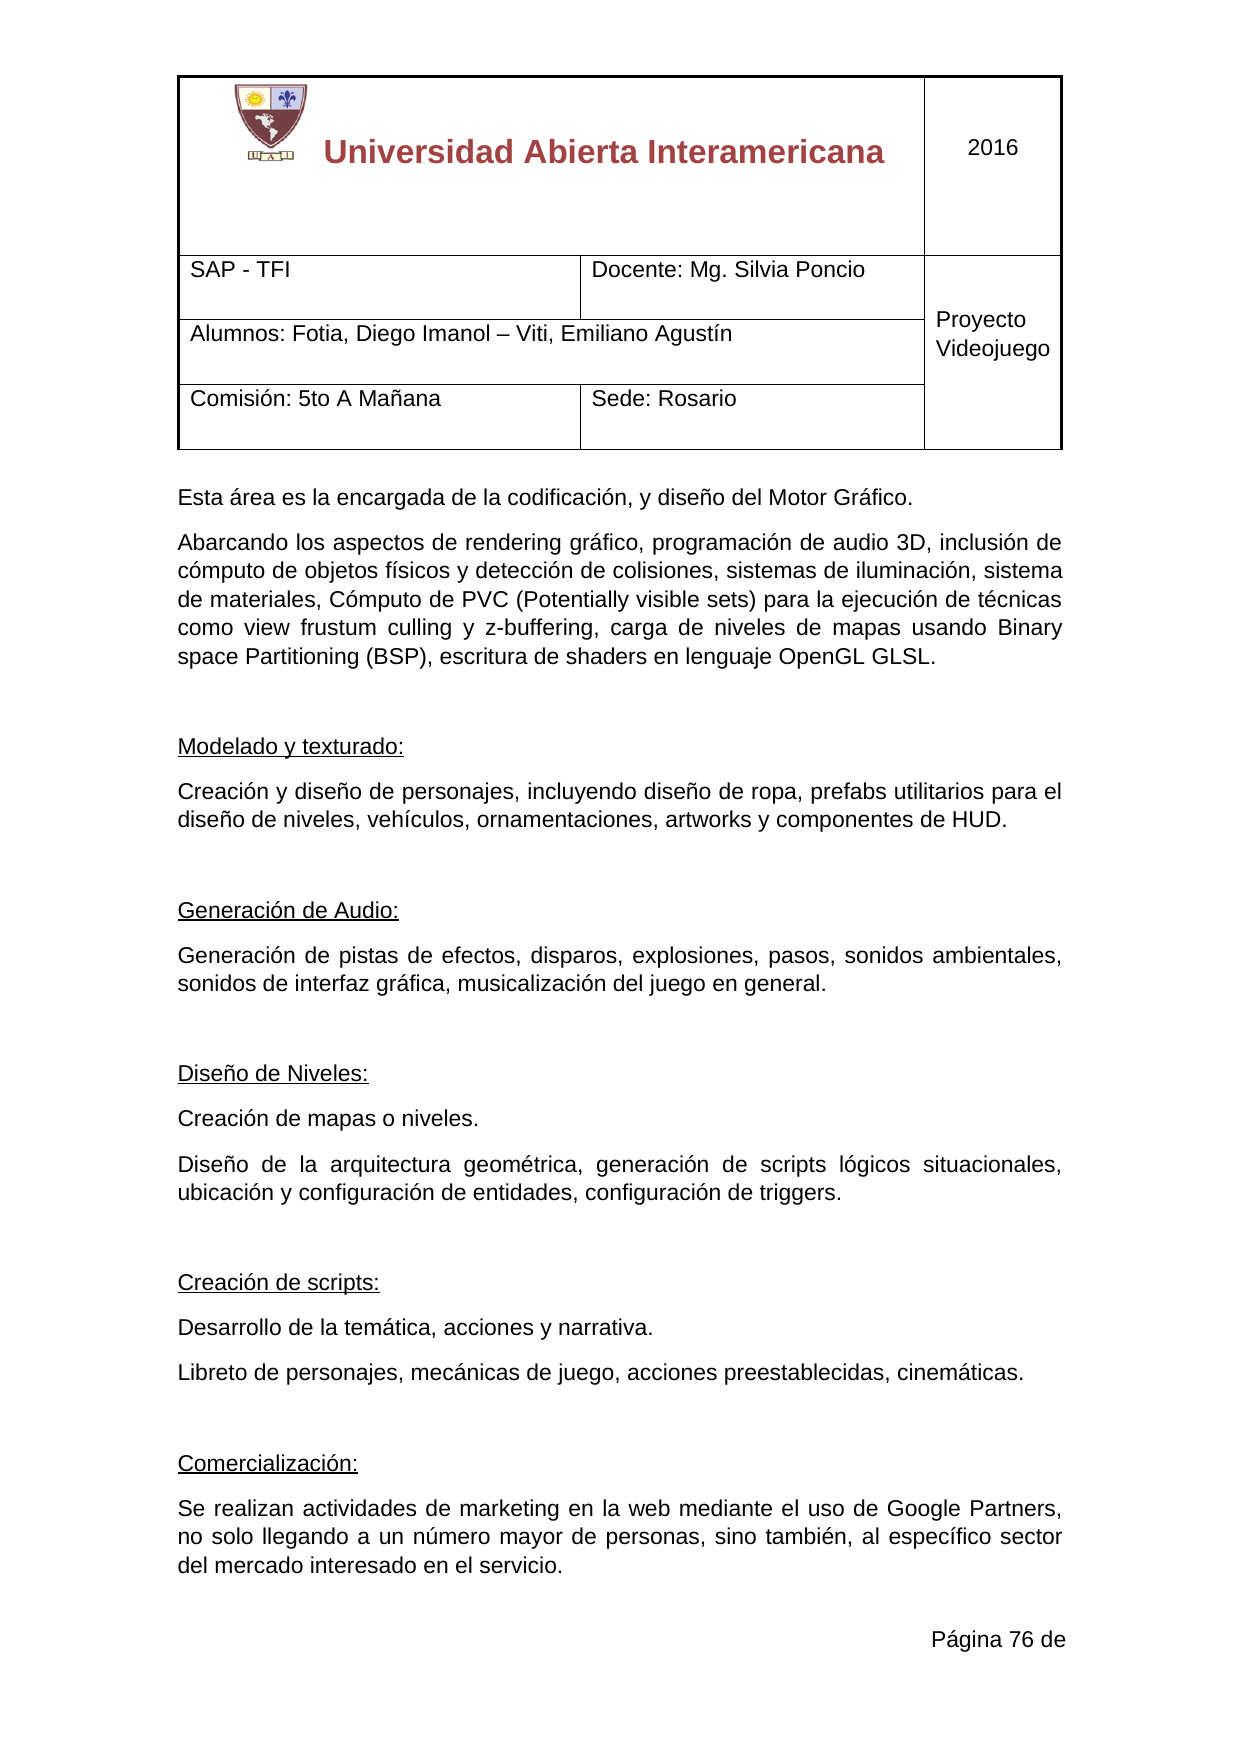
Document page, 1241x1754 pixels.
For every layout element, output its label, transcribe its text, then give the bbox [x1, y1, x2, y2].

text Generación de pistas de efectos, disparos, explosiones, pasos, sonidos ambientales, sonidos de interfaz gráfica, musicalización del juego en general. [177, 942, 1063, 996]
text Esta área es la encargada de la codificación, y diseño del Motor Gráfico. [177, 484, 1063, 510]
text Abarcando los aspectos de rendering gráfico, programación de audio 3D, inclusión de cómputo de objetos físicos y detección de colisiones, sistemas de iluminación, sistema de materiales, Cómputo de PVC (Potentially visible sets) para la ejecución de técnicas como view frustum culling y z-buffering, carga de niveles de mapas usando Binary space Partitioning (BSP), escritura de shaders en lenguaje OpenGL GLSL. [177, 529, 1063, 669]
text Creación y diseño de personajes, incluyendo diseño de ropa, prefabs utilitarios para el diseño de niveles, vehículos, ornamentaciones, artworks y componentes de HUD. [177, 778, 1063, 833]
text Desarrollo de la temática, acciones y narrativa. [177, 1314, 1063, 1341]
text Se realizan actividades de marketing en la web mediante el uso de Google Partners, no solo llegando a un número mayor de personas, sino también, al específico sector del mercado interesado en el servicio. [177, 1495, 1063, 1578]
picture [218, 78, 324, 164]
text Creación de scripts: [177, 1269, 1063, 1296]
text Diseño de la arquitectura geométrica, generación de scripts lógicos situacionales, ubicación y configuración de entidades, configuración de triggers. [177, 1151, 1063, 1205]
text Diseño de Niveles: [177, 1060, 1063, 1087]
text Libreto de personajes, mecánicas de juego, acciones preestablecidas, cinemáticas. [177, 1359, 1063, 1386]
text Modelado y texturado: [177, 733, 1063, 759]
text Creación de mapas o niveles. [177, 1105, 1063, 1132]
text Comercialización: [177, 1449, 1063, 1476]
text Generación de Audio: [177, 897, 1063, 923]
